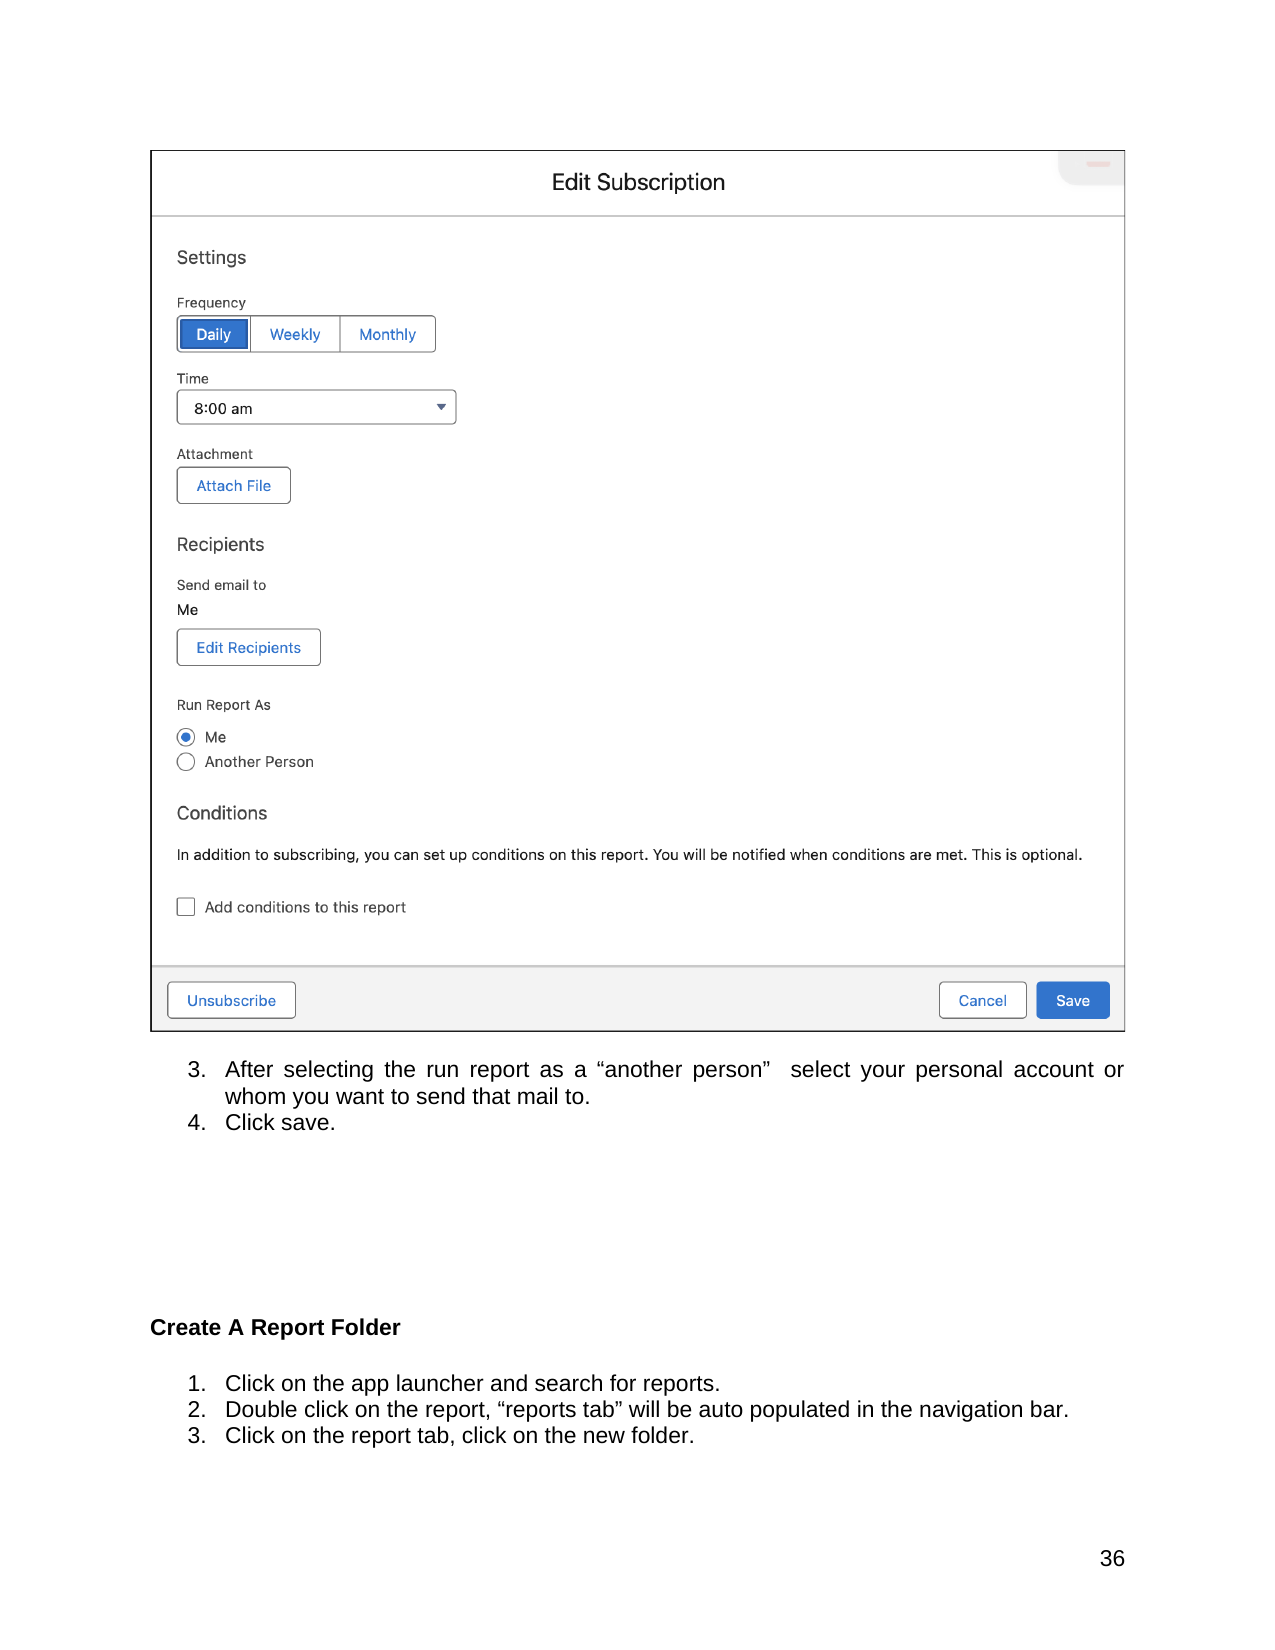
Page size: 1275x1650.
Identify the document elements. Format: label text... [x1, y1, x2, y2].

list Click on the app launcher and search for reports. [187, 1369, 1125, 1396]
list Double click on the report, “reports tab” will be auto populated in the navigation bar. [187, 1396, 1125, 1422]
picture [150, 150, 1125, 1032]
list Click save. [187, 1109, 1125, 1135]
text Create A Report Folder [150, 1314, 1125, 1341]
list After selecting the run report as a “another person” select your personal account or whom you want to send that mail to. [187, 1056, 1125, 1109]
list Click on the report tab, click on the new folder. [187, 1422, 1125, 1449]
